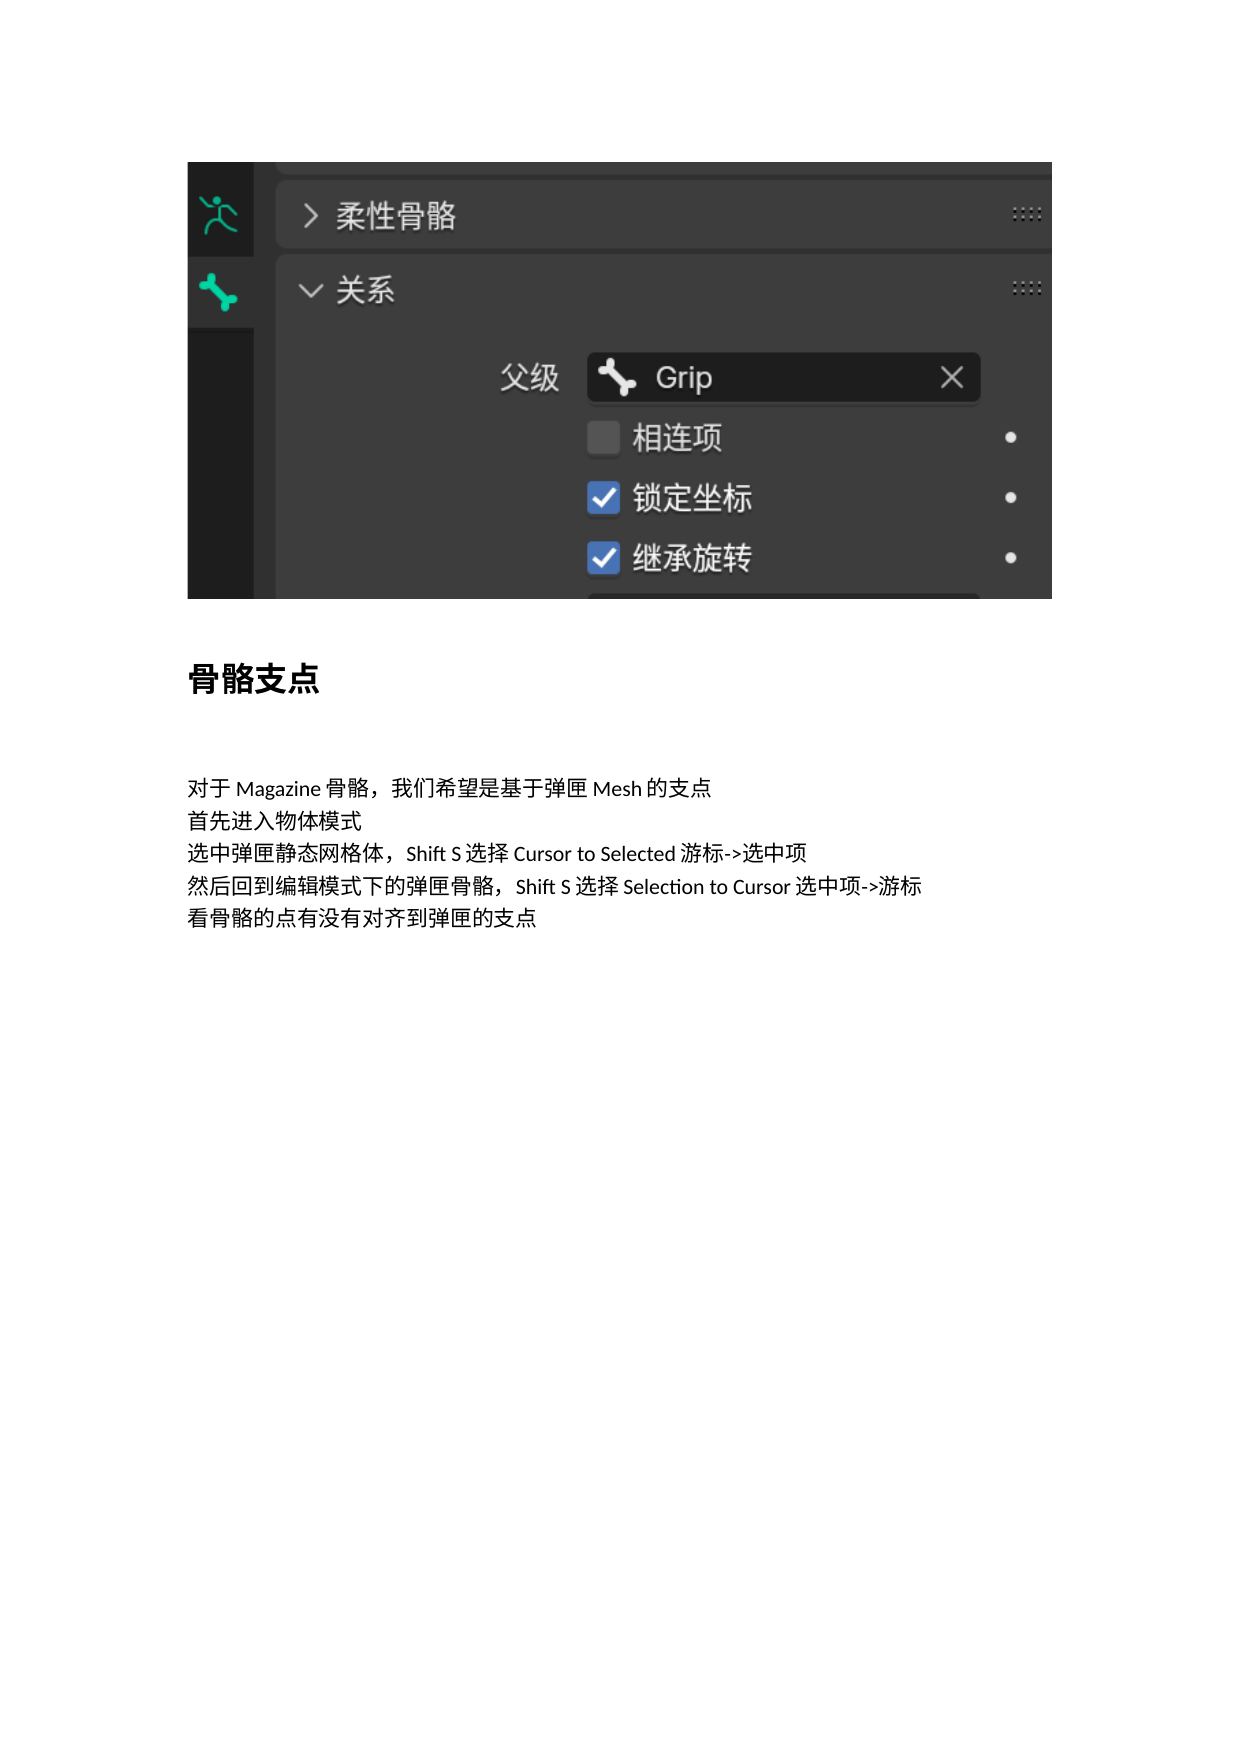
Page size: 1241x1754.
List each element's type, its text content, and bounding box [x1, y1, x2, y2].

picture [187, 162, 1052, 599]
text 选中弹匣静态网格体，Shift S选择Cursor to Selected游标->选中项 [187, 836, 1053, 868]
subtitle 骨骼支点 [187, 644, 1053, 709]
text 然后回到编辑模式下的弹匣骨骼，Shift S选择Selection to Cursor选中项->游标 [187, 868, 1053, 901]
text 首先进入物体模式 [187, 803, 1053, 836]
text 对于Magazine骨骼，我们希望是基于弹匣Mesh的支点 [187, 771, 1053, 803]
text 看骨骼的点有没有对齐到弹匣的支点 [187, 901, 1053, 933]
